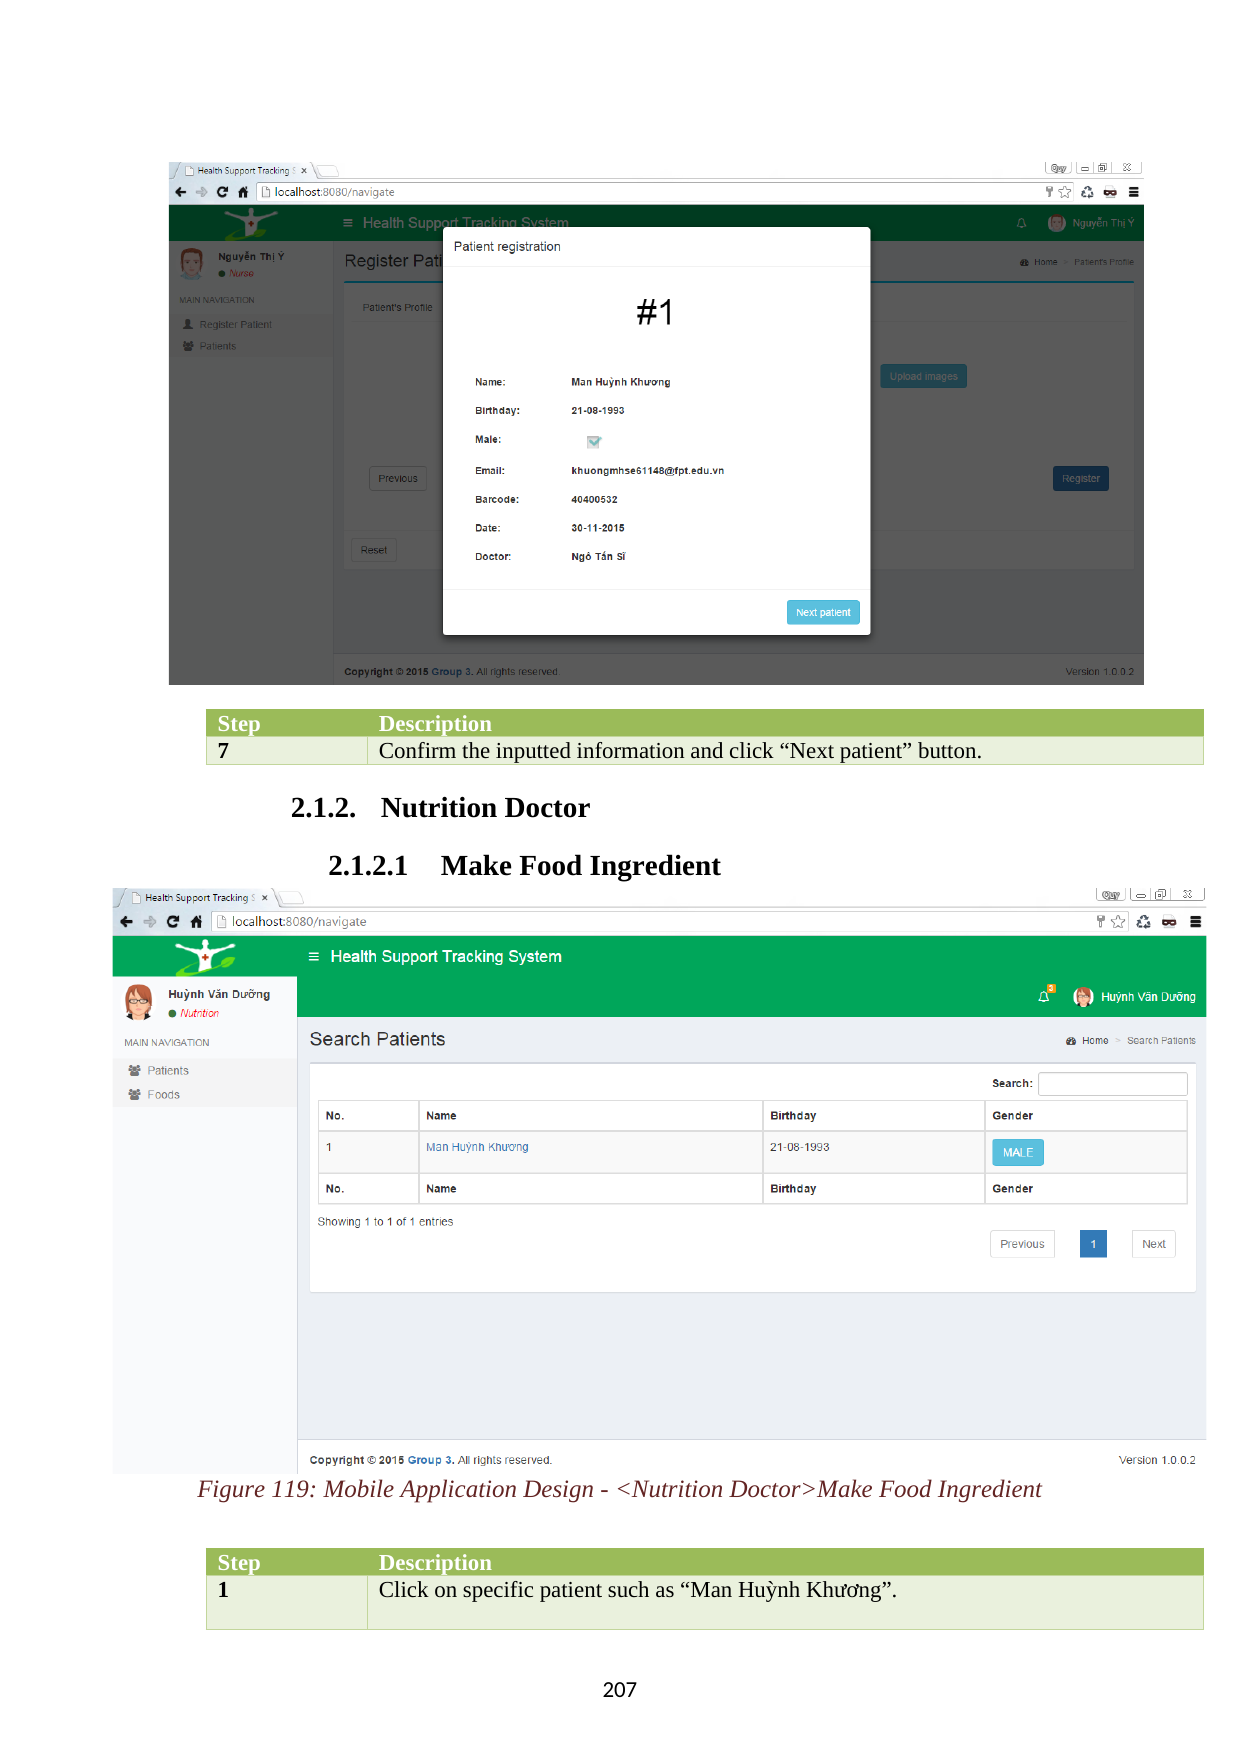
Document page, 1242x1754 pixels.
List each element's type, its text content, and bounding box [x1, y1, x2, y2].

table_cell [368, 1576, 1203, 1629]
picture [112, 888, 1207, 1474]
subtitle Nutrition Doctor [291, 790, 1146, 823]
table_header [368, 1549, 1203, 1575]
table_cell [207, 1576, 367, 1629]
text Figure 119: Mobile Application Design - <Nutrition Doctor>Make Food Ingredient [94, 1474, 1146, 1503]
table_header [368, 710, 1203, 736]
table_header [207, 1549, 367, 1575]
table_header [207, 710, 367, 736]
picture [168, 162, 1144, 685]
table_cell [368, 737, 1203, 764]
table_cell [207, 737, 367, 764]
subtitle Make Food Ingredient [328, 848, 1146, 882]
